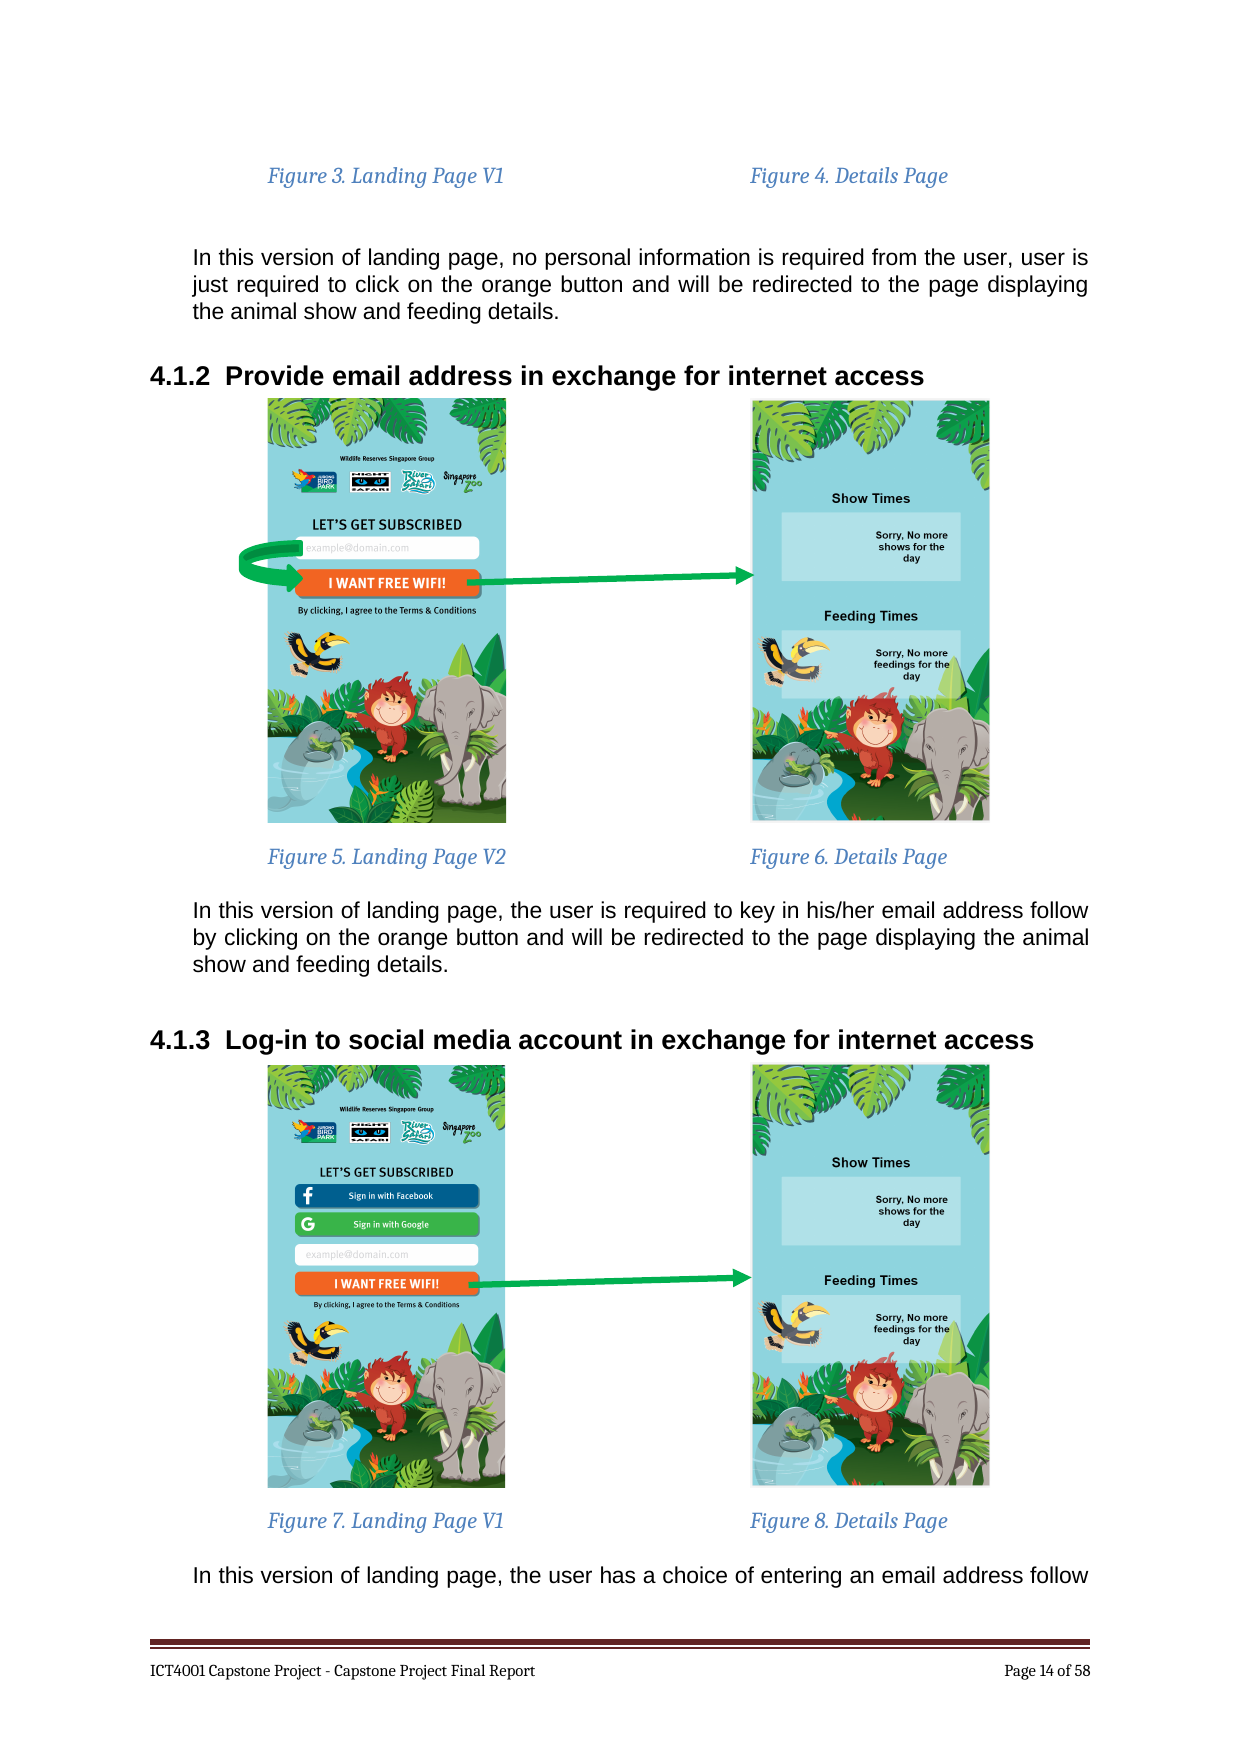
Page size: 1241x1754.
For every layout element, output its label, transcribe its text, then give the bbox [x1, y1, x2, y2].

subtitle Provide email address in exchange for internet access [150, 359, 1090, 391]
text In this version of landing page, no personal information is required from the user, user is just required to click on the orange button and will be redirected to the page displaying the animal show and feeding details. [192, 244, 1090, 324]
text In this version of landing page, the user is required to key in his/her email address follow by clicking on the orange button and will be redirected to the page displaying the animal show and feeding details. [192, 897, 1090, 978]
subtitle Log-in to social media account in exchange for internet access [150, 1024, 1090, 1055]
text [192, 1562, 1090, 1588]
picture [750, 1062, 991, 1488]
picture [267, 1065, 506, 1488]
subtitle Figure 5. Landing Page V2 Figure 6. Details Page [192, 844, 1090, 870]
subtitle Figure 3. Landing Page V1 Figure 4. Details Page [192, 162, 1090, 189]
subtitle Figure 7. Landing Page V1 Figure 8. Details Page [192, 1508, 1090, 1534]
picture [750, 398, 991, 823]
picture [267, 398, 507, 823]
